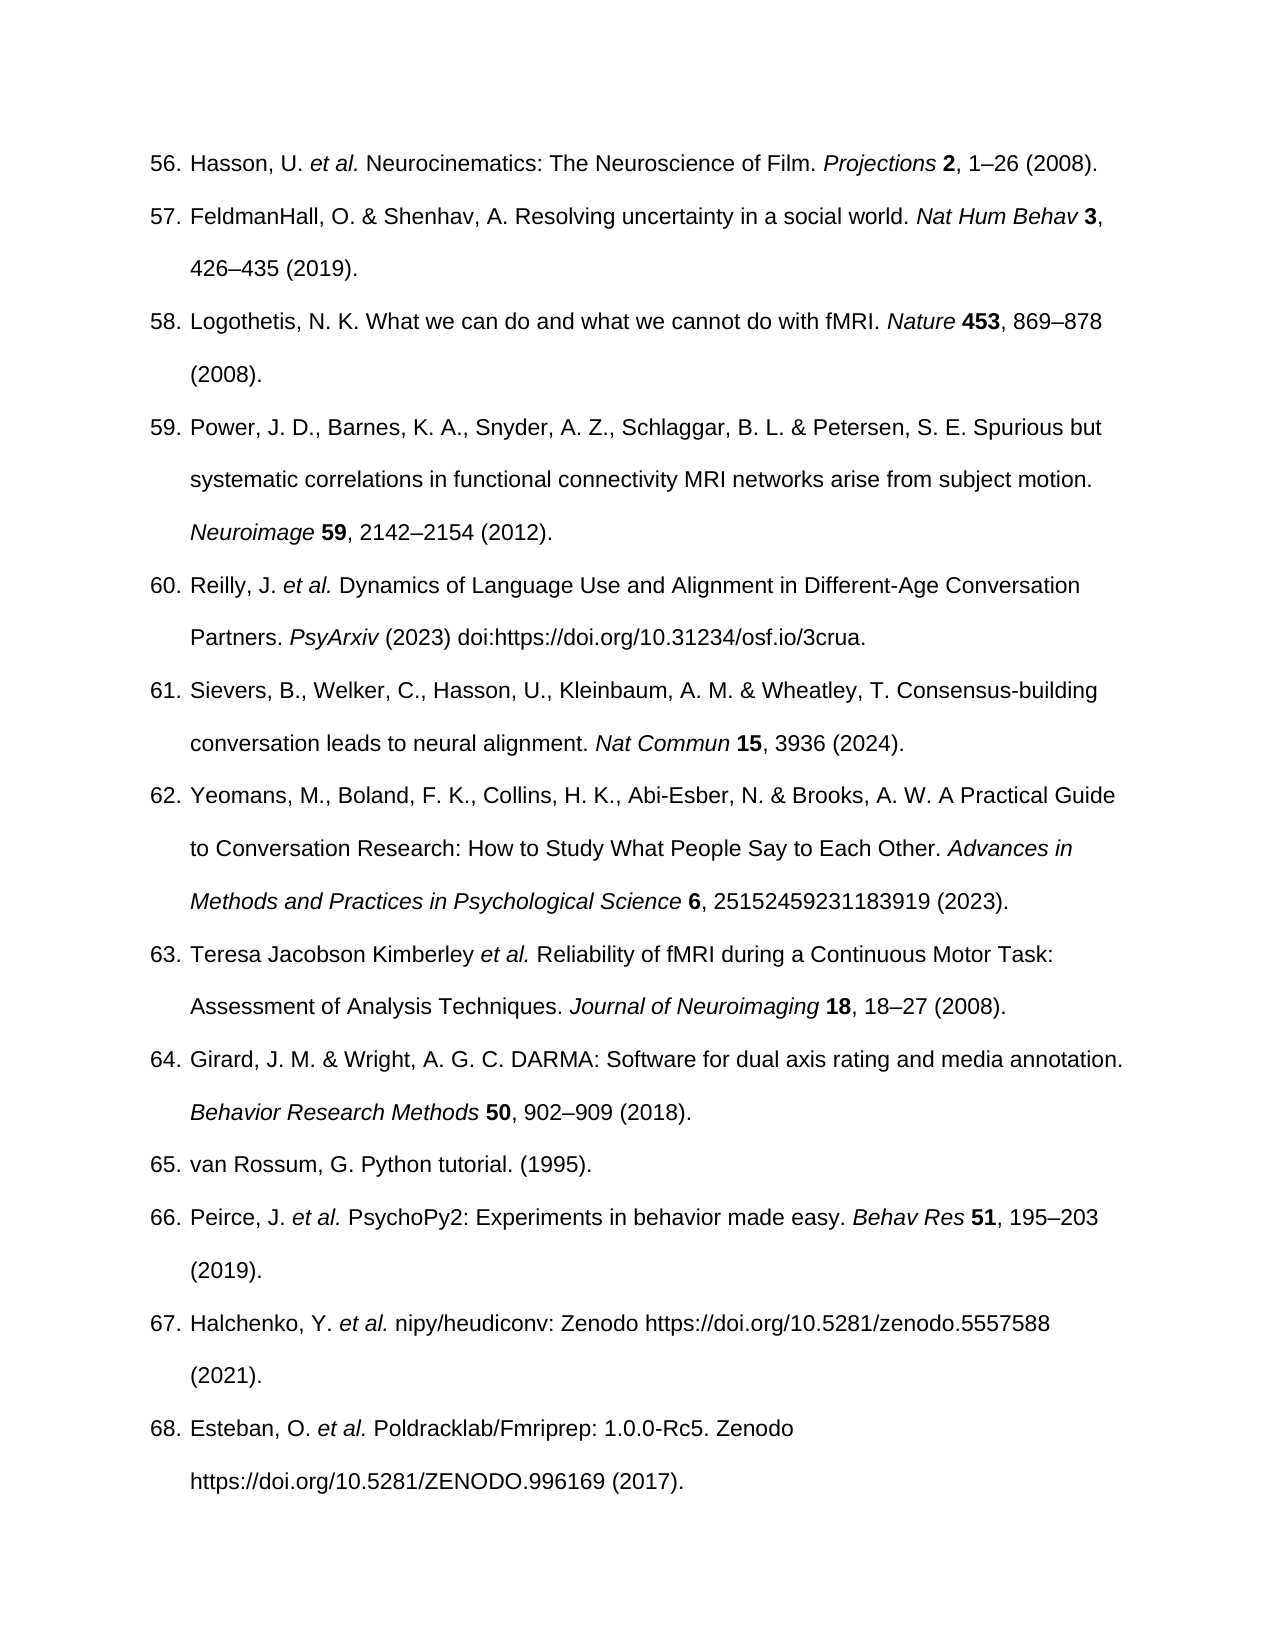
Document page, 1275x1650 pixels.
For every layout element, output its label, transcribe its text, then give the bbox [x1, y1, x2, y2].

text 68. Esteban, O. et al. Poldracklab/Fmriprep: 1.0.0-Rc5. Zenodo https://doi.org/10.5281/ZENODO.996169 (2017). [150, 1415, 1125, 1494]
text 67. Halchenko, Y. et al. nipy/heudiconv: Zenodo https://doi.org/10.5281/zenodo.5557588 (2021). [150, 1309, 1125, 1389]
text 59. Power, J. D., Barnes, K. A., Snyder, A. Z., Schlaggar, B. L. & Petersen, S. E. Spurious but systematic correlations in functional connectivity MRI networks arise from subject motion. Neuroimage 59, 2142–2154 (2012). [150, 413, 1125, 545]
text 66. Peirce, J. et al. PsychoPy2: Experiments in behavior made easy. Behav Res 51, 195–203 (2019). [150, 1204, 1125, 1283]
text 60. Reilly, J. et al. Dynamics of Language Use and Alignment in Different-Age Conversation Partners. PsyArxiv (2023) doi:https://doi.org/10.31234/osf.io/3crua. [150, 572, 1125, 651]
text 61. Sievers, B., Welker, C., Hasson, U., Kleinbaum, A. M. & Wheatley, T. Consensus-building conversation leads to neural alignment. Nat Commun 15, 3936 (2024). [150, 677, 1125, 756]
text 65. van Rossum, G. Python tutorial. (1995). [150, 1151, 1125, 1178]
text 64. Girard, J. M. & Wright, A. G. C. DARMA: Software for dual axis rating and media annotation. Behavior Research Methods 50, 902–909 (2018). [150, 1046, 1125, 1125]
text 56. Hasson, U. et al. Neurocinematics: The Neuroscience of Film. Projections 2, 1–26 (2008). [150, 150, 1125, 176]
text 57. FeldmanHall, O. & Shenhav, A. Resolving uncertainty in a social world. Nat Hum Behav 3, 426–435 (2019). [150, 203, 1125, 282]
text 62. Yeomans, M., Boland, F. K., Collins, H. K., Abi-Esber, N. & Brooks, A. W. A Practical Guide to Conversation Research: How to Study What People Say to Each Other. Advances in Methods and Practices in Psychological Science 6, 25152459231183919 (2023). [150, 782, 1125, 914]
text 63. Teresa Jacobson Kimberley et al. Reliability of fMRI during a Continuous Motor Task: Assessment of Analysis Techniques. Journal of Neuroimaging 18, 18–27 (2008). [150, 941, 1125, 1020]
text 58. Logothetis, N. K. What we can do and what we cannot do with fMRI. Nature 453, 869–878 (2008). [150, 308, 1125, 387]
